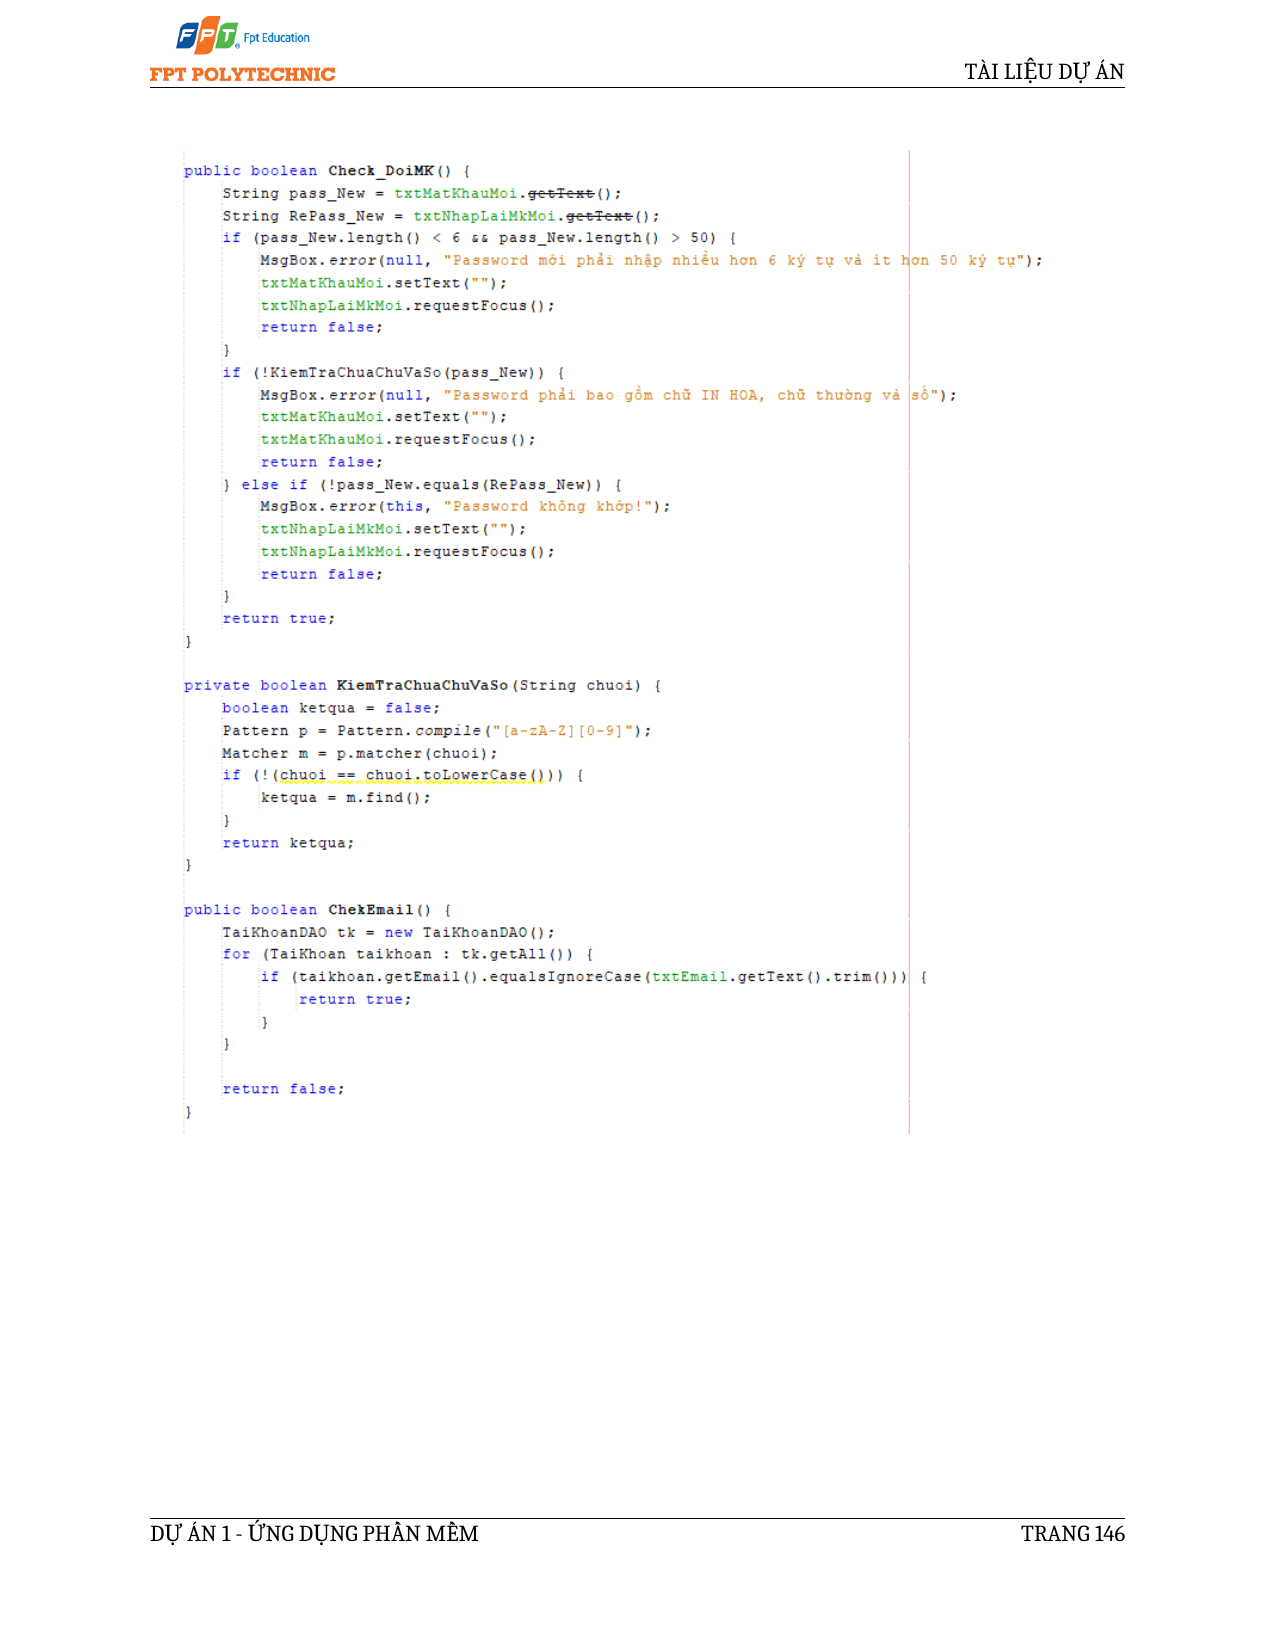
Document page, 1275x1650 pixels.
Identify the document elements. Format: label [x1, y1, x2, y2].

picture [150, 16, 337, 81]
picture [150, 150, 1125, 1134]
